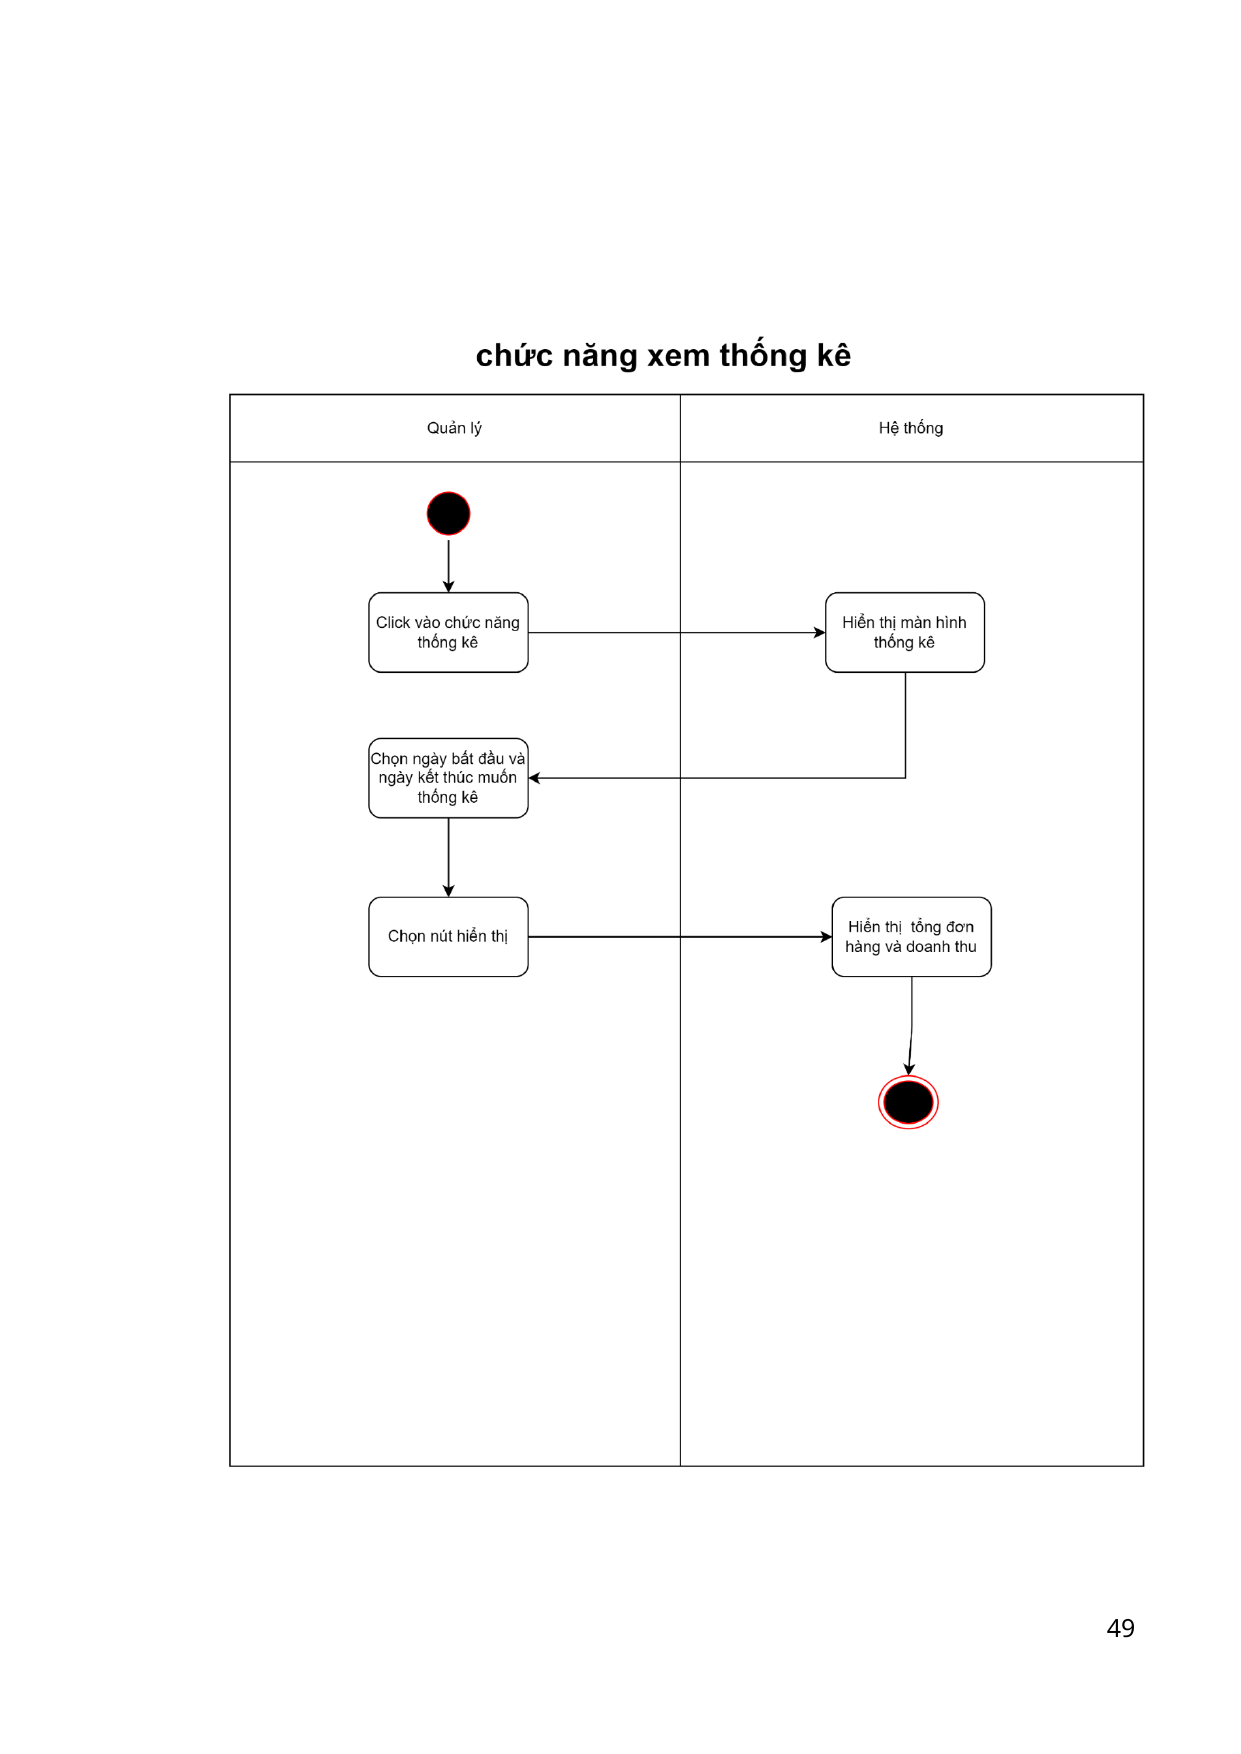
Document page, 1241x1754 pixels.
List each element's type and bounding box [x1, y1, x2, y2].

picture [221, 325, 1153, 1470]
